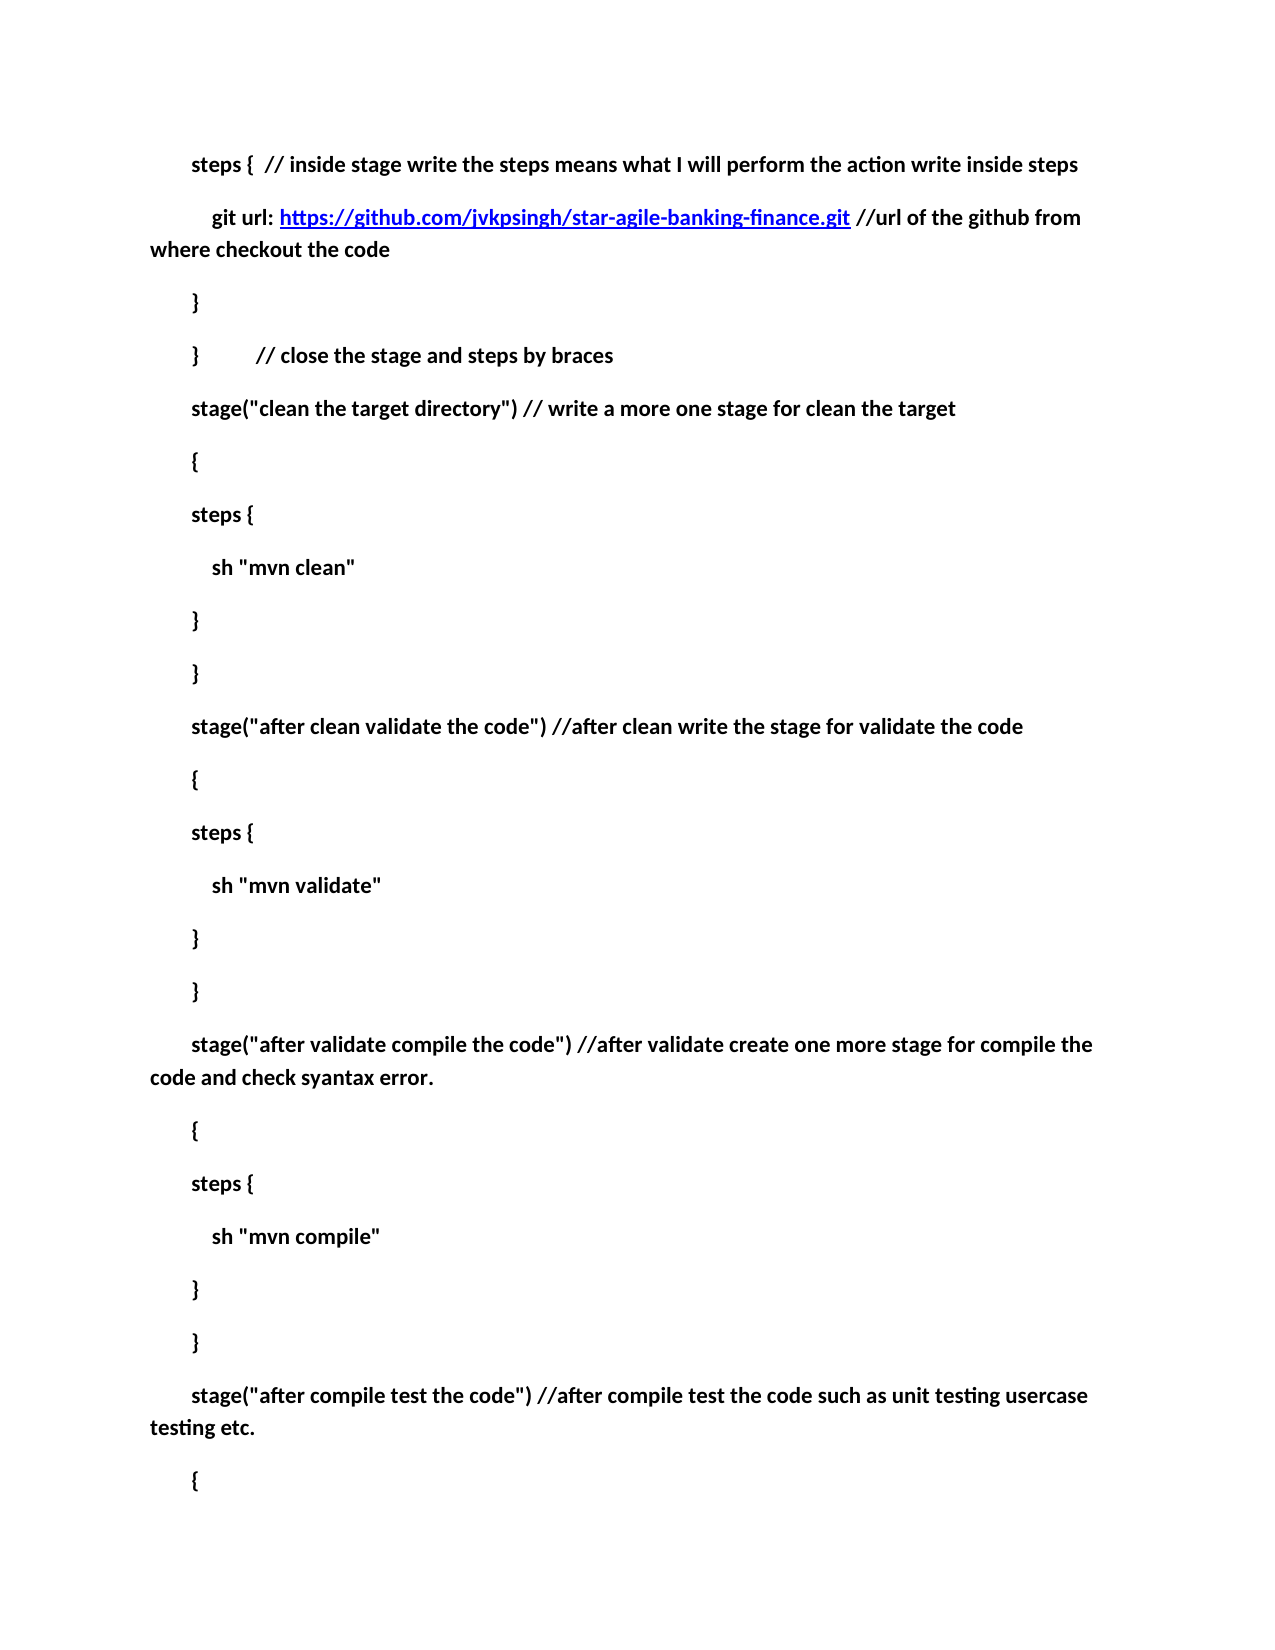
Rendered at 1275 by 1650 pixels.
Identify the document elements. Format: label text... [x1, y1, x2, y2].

text } [150, 606, 1125, 634]
text steps { [150, 500, 1125, 528]
text } // close the stage and steps by braces [150, 341, 1125, 369]
text sh "mvn compile" [150, 1222, 1125, 1250]
text sh "mvn clean" [150, 553, 1125, 581]
text } [150, 1328, 1125, 1356]
text } [150, 659, 1125, 687]
text steps { // inside stage write the steps means what I will perform the action write inside steps [150, 150, 1125, 178]
text stage("after clean validate the code") //after clean write the stage for validate the code [150, 712, 1125, 740]
text steps { [150, 1169, 1125, 1197]
text { [150, 1116, 1125, 1144]
text { [150, 1466, 1125, 1494]
text steps { [150, 818, 1125, 846]
text } [150, 1275, 1125, 1303]
text stage("after compile test the code") //after compile test the code such as unit testing usercase testing etc. [150, 1381, 1125, 1441]
text { [150, 447, 1125, 475]
text } [150, 288, 1125, 316]
text } [150, 924, 1125, 952]
text stage("after validate compile the code") //after validate create one more stage for compile the code and check syantax error. [150, 1031, 1125, 1091]
text { [150, 765, 1125, 793]
text sh "mvn validate" [150, 871, 1125, 899]
text git url: https://github.com/jvkpsingh/star-agile-banking-finance.git //url of the github from where checkout the code [150, 203, 1125, 263]
text stage("clean the target directory") // write a more one stage for clean the target [150, 394, 1125, 422]
text } [150, 977, 1125, 1006]
